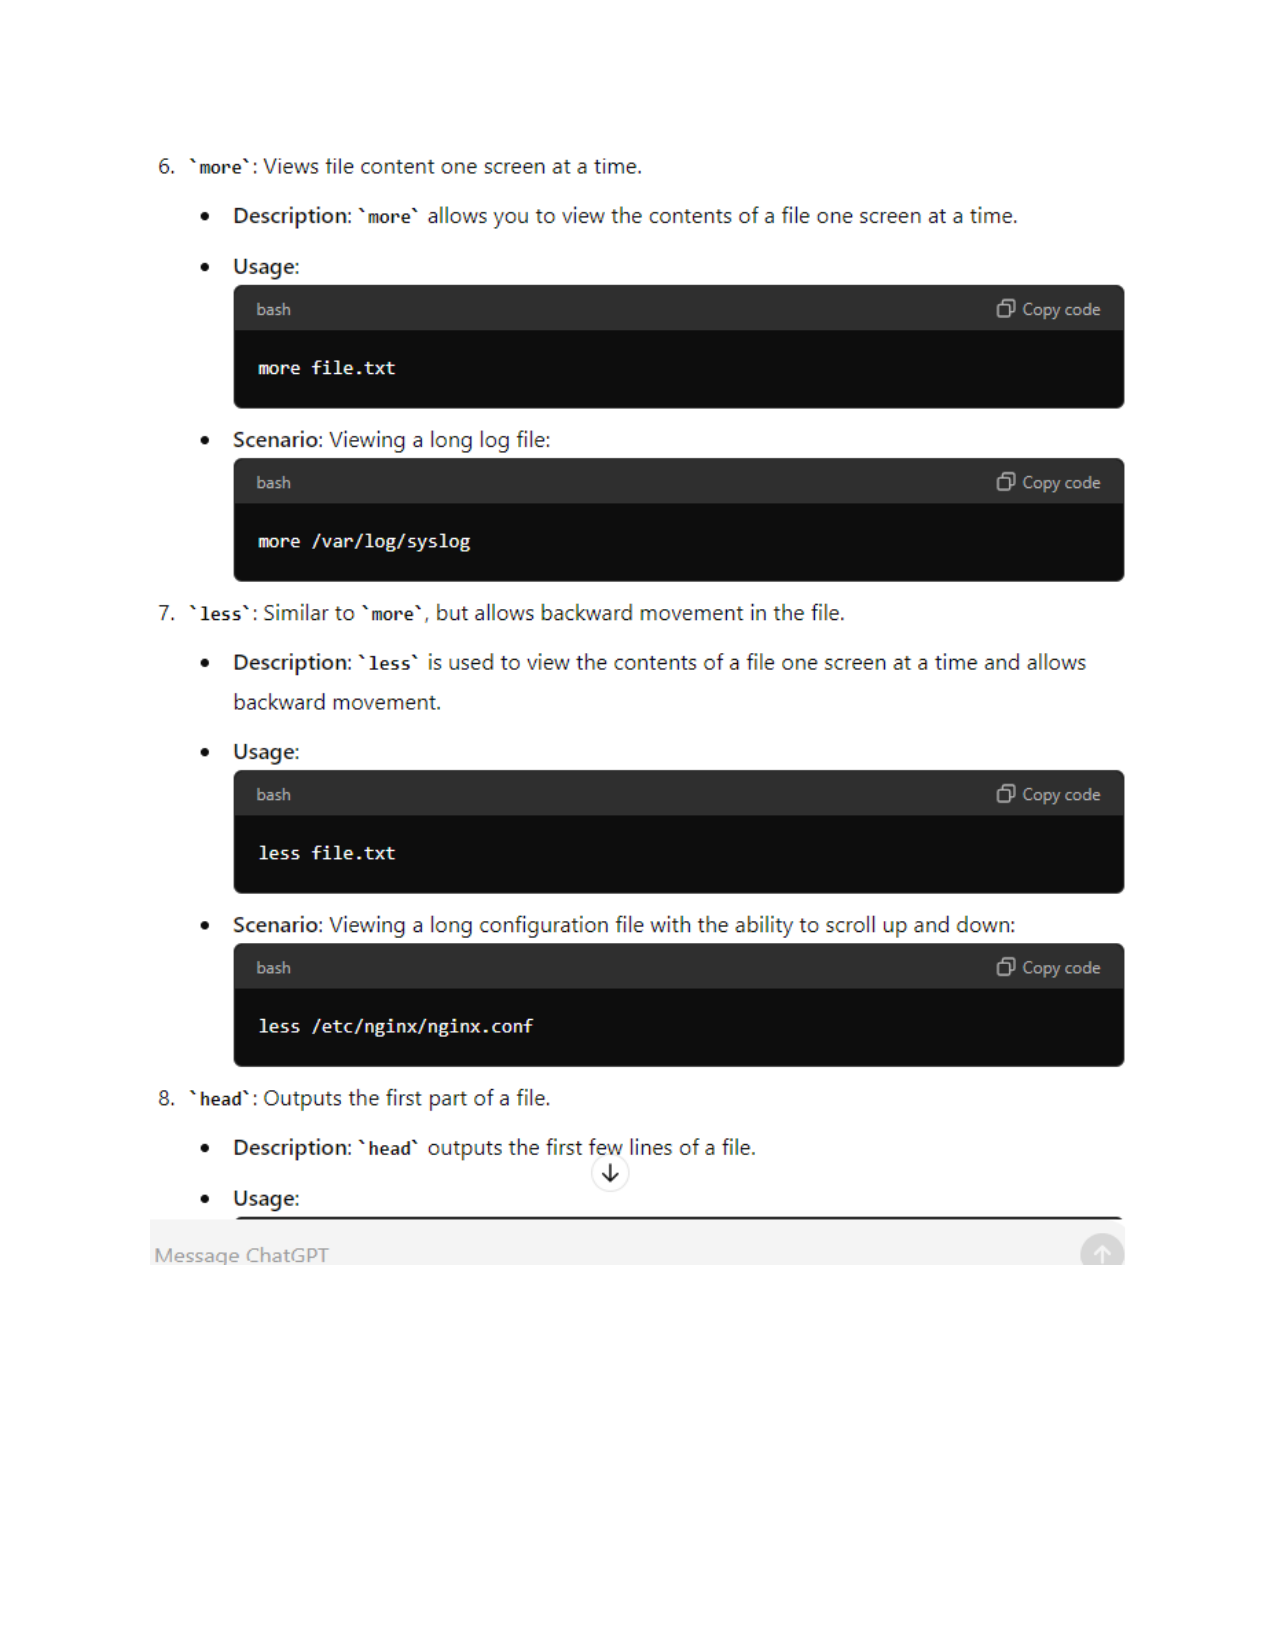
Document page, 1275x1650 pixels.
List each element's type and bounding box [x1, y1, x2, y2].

picture [150, 150, 1125, 1265]
